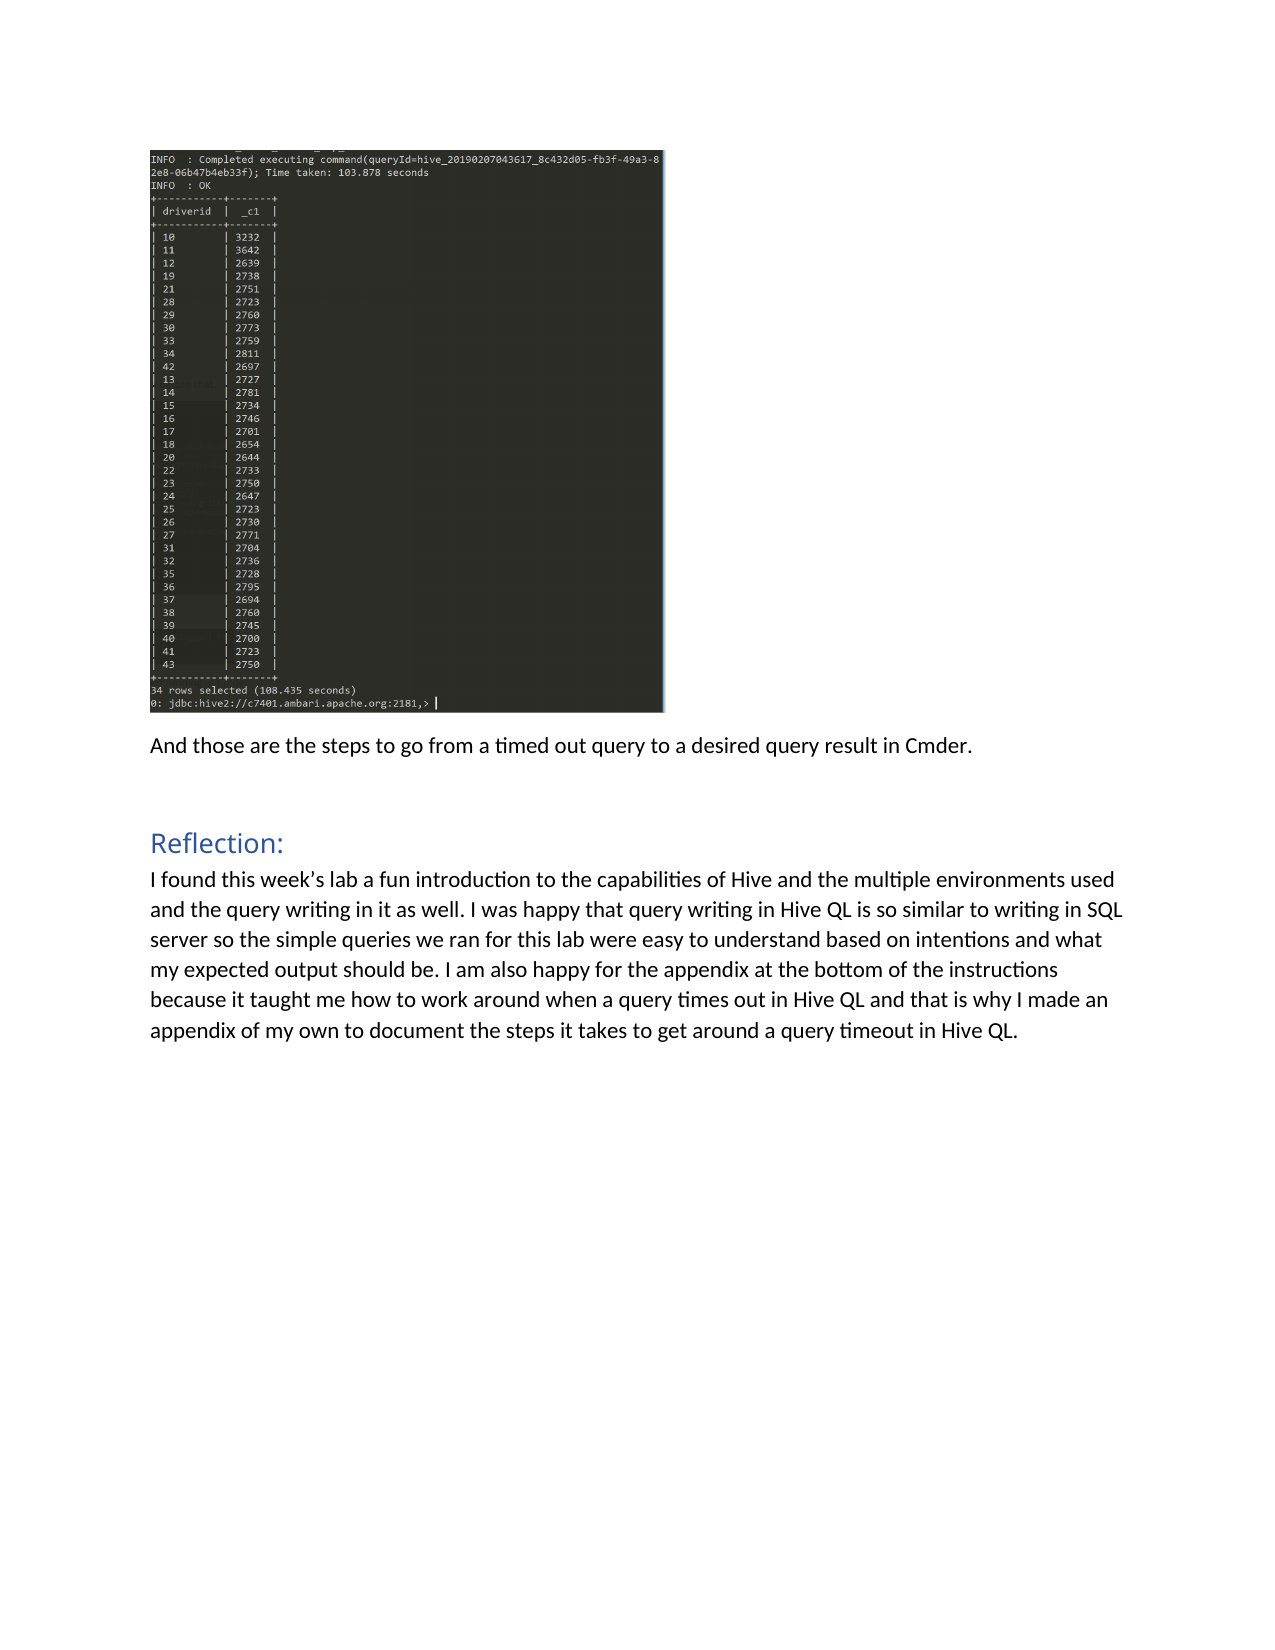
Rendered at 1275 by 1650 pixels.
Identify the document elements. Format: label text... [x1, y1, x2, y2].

subtitle Reflection: [150, 825, 1125, 862]
picture [150, 150, 666, 713]
text I found this week’s lab a fun introduction to the capabilities of Hive and the multiple environments used and the query writing in it as well. I was happy that query writing in Hive QL is so similar to writing in SQL server so the simple queries we ran for this lab were easy to understand based on intentions and what my expected output should be. I am also happy for the appendix at the bottom of the instructions because it taught me how to work around when a query times out in Hive QL and that is why I made an appendix of my own to document the steps it takes to get around a query timeout in Hive QL. [150, 865, 1125, 1044]
text And those are the steps to go from a timed out query to a desired query result in Cmder. [150, 731, 1125, 759]
